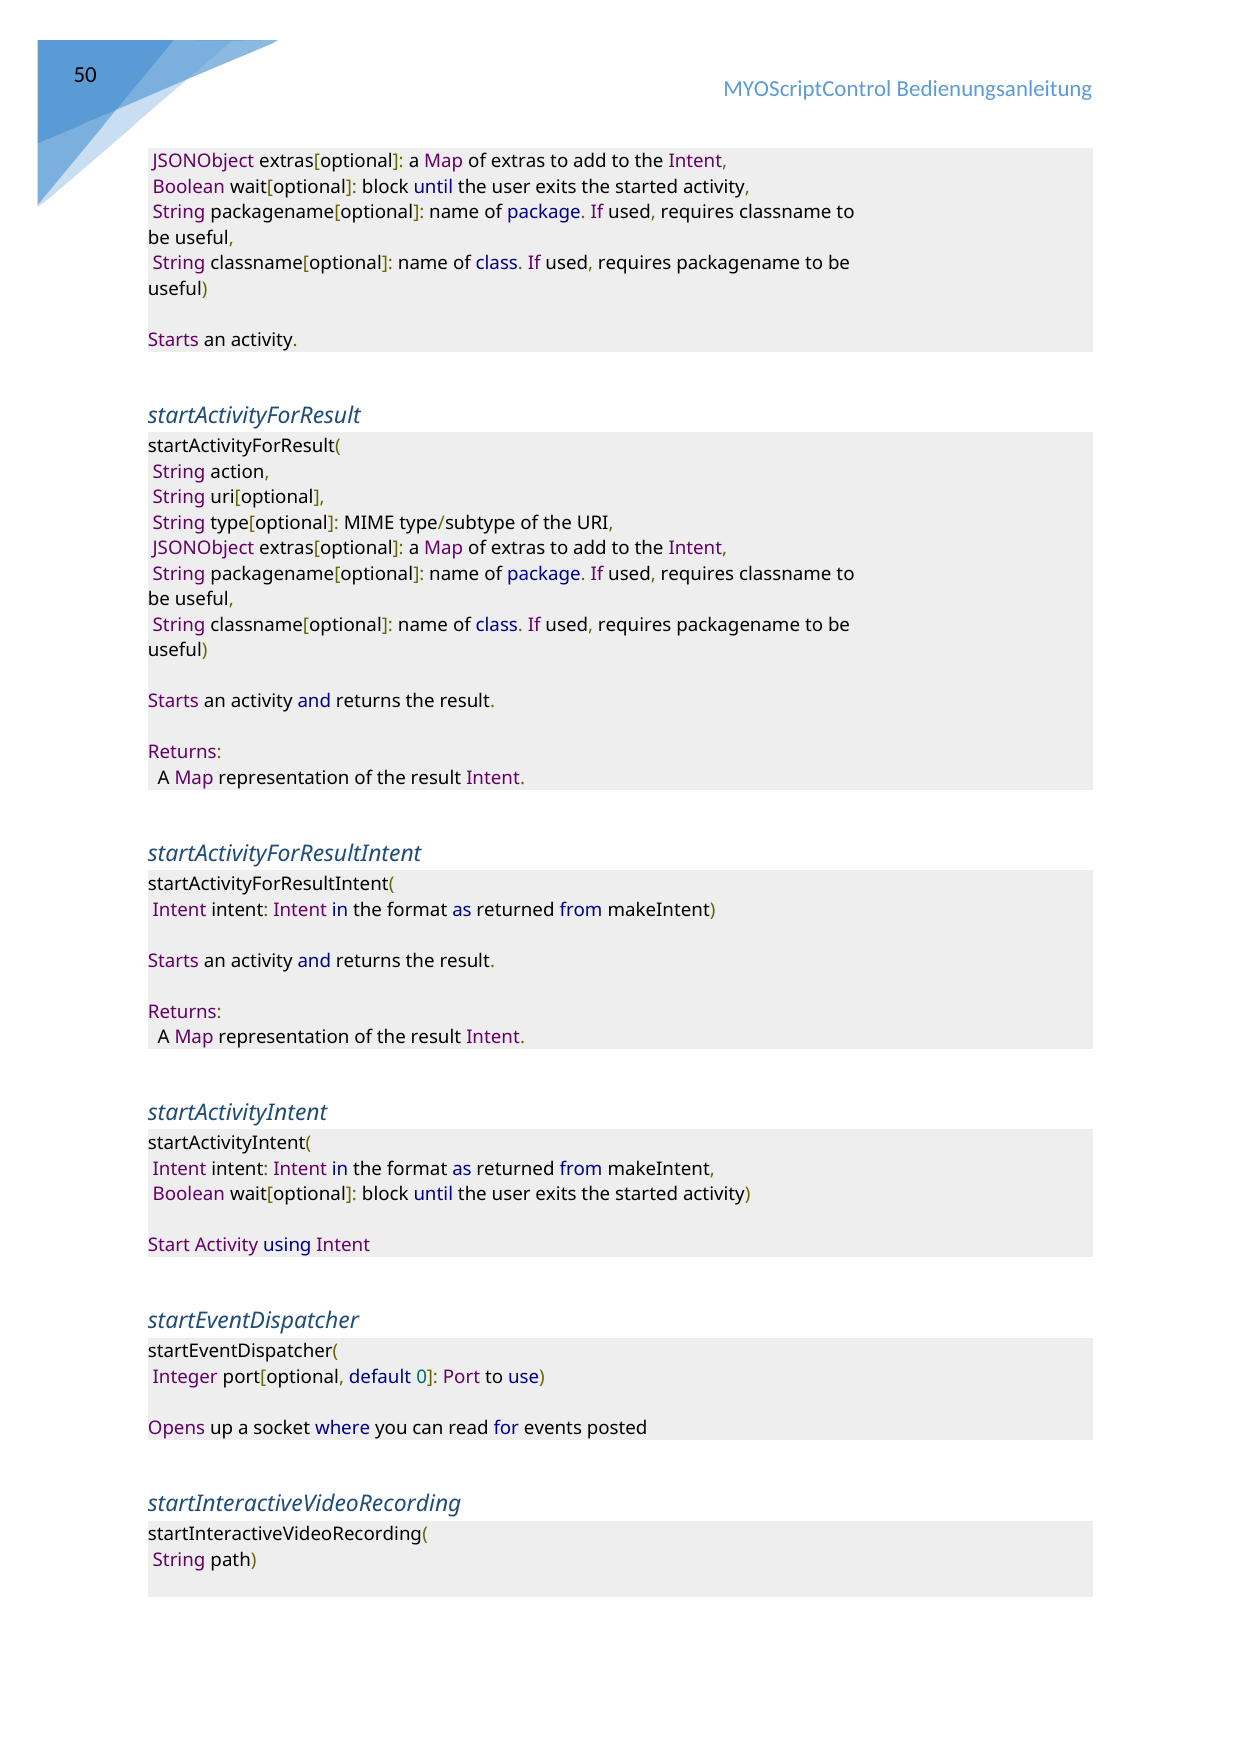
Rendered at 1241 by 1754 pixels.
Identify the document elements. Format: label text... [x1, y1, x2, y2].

text startEventDispatcher( Integer port[optional, default 0]: Port to use) Opens up a socket where you can read for events posted [148, 1338, 1093, 1440]
subtitle startInteractiveVideoRecording [148, 1487, 1093, 1518]
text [148, 148, 1093, 352]
text startActivityIntent( Intent intent: Intent in the format as returned from makeIntent, Boolean wait[optional]: block until the user exits the started activity) Start Activity using Intent [148, 1129, 1093, 1257]
subtitle startEventDispatcher [148, 1304, 1093, 1335]
subtitle startActivityIntent [148, 1096, 1093, 1127]
text startActivityForResultIntent( Intent intent: Intent in the format as returned from makeIntent) Starts an activity and returns the result. Returns: A Map representation of the result Intent. [148, 870, 1093, 1049]
text startActivityForResult( String action, String uri[optional], String type[optional]: MIME type/subtype of the URI, JSONObject extras[optional]: a Map of extras to add to the Intent, String packagename[optional]: name of package. If used, requires classname to be useful, String classname[optional]: name of class. If used, requires packagename to be useful) Starts an activity and returns the result. Returns: A Map representation of the result Intent. [148, 432, 1093, 790]
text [148, 1521, 1093, 1597]
subtitle startActivityForResultIntent [148, 837, 1093, 868]
subtitle startActivityForResult [148, 399, 1093, 430]
picture [37, 40, 279, 209]
